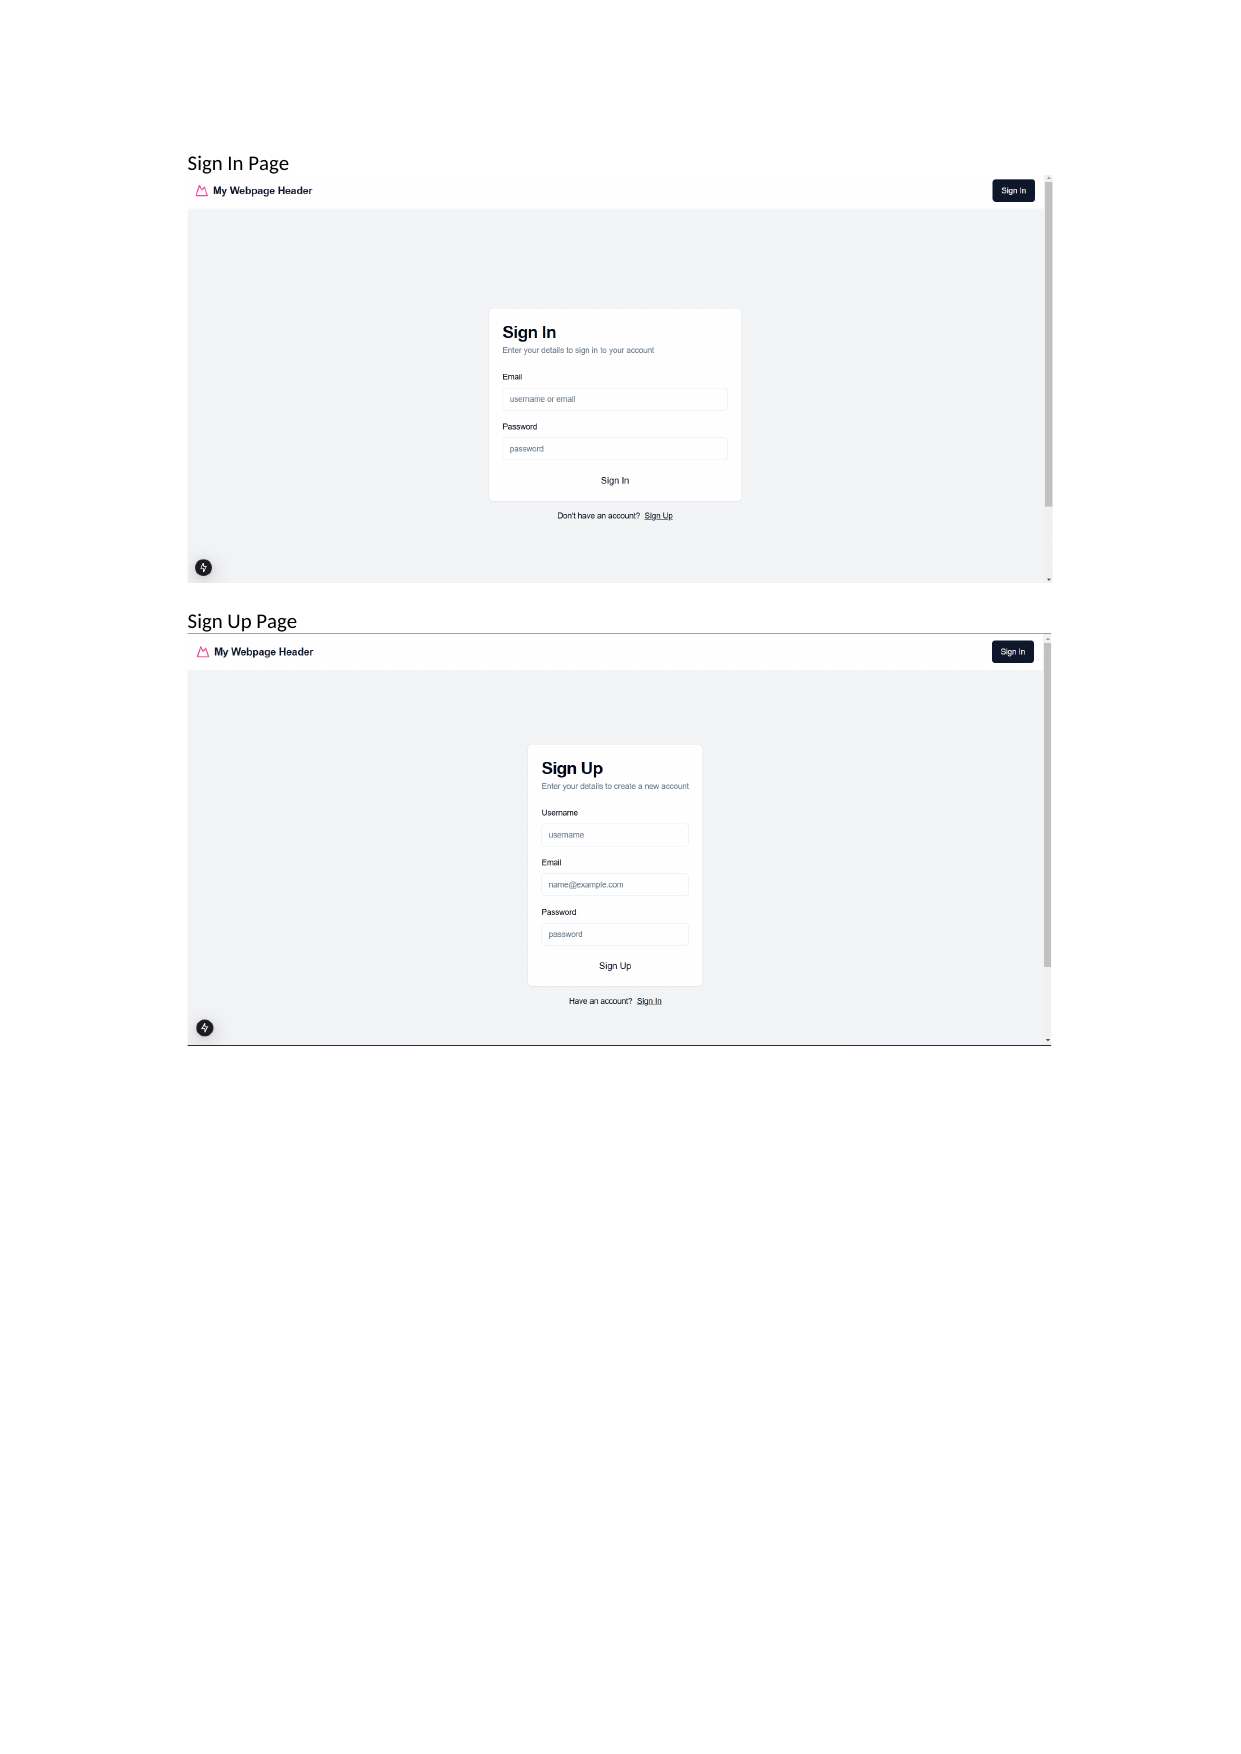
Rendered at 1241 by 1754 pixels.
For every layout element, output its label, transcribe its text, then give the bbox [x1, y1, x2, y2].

picture [187, 175, 1053, 583]
text Sign In Page [187, 150, 1053, 175]
picture [187, 633, 1052, 1046]
text Sign Up Page [187, 608, 1053, 633]
